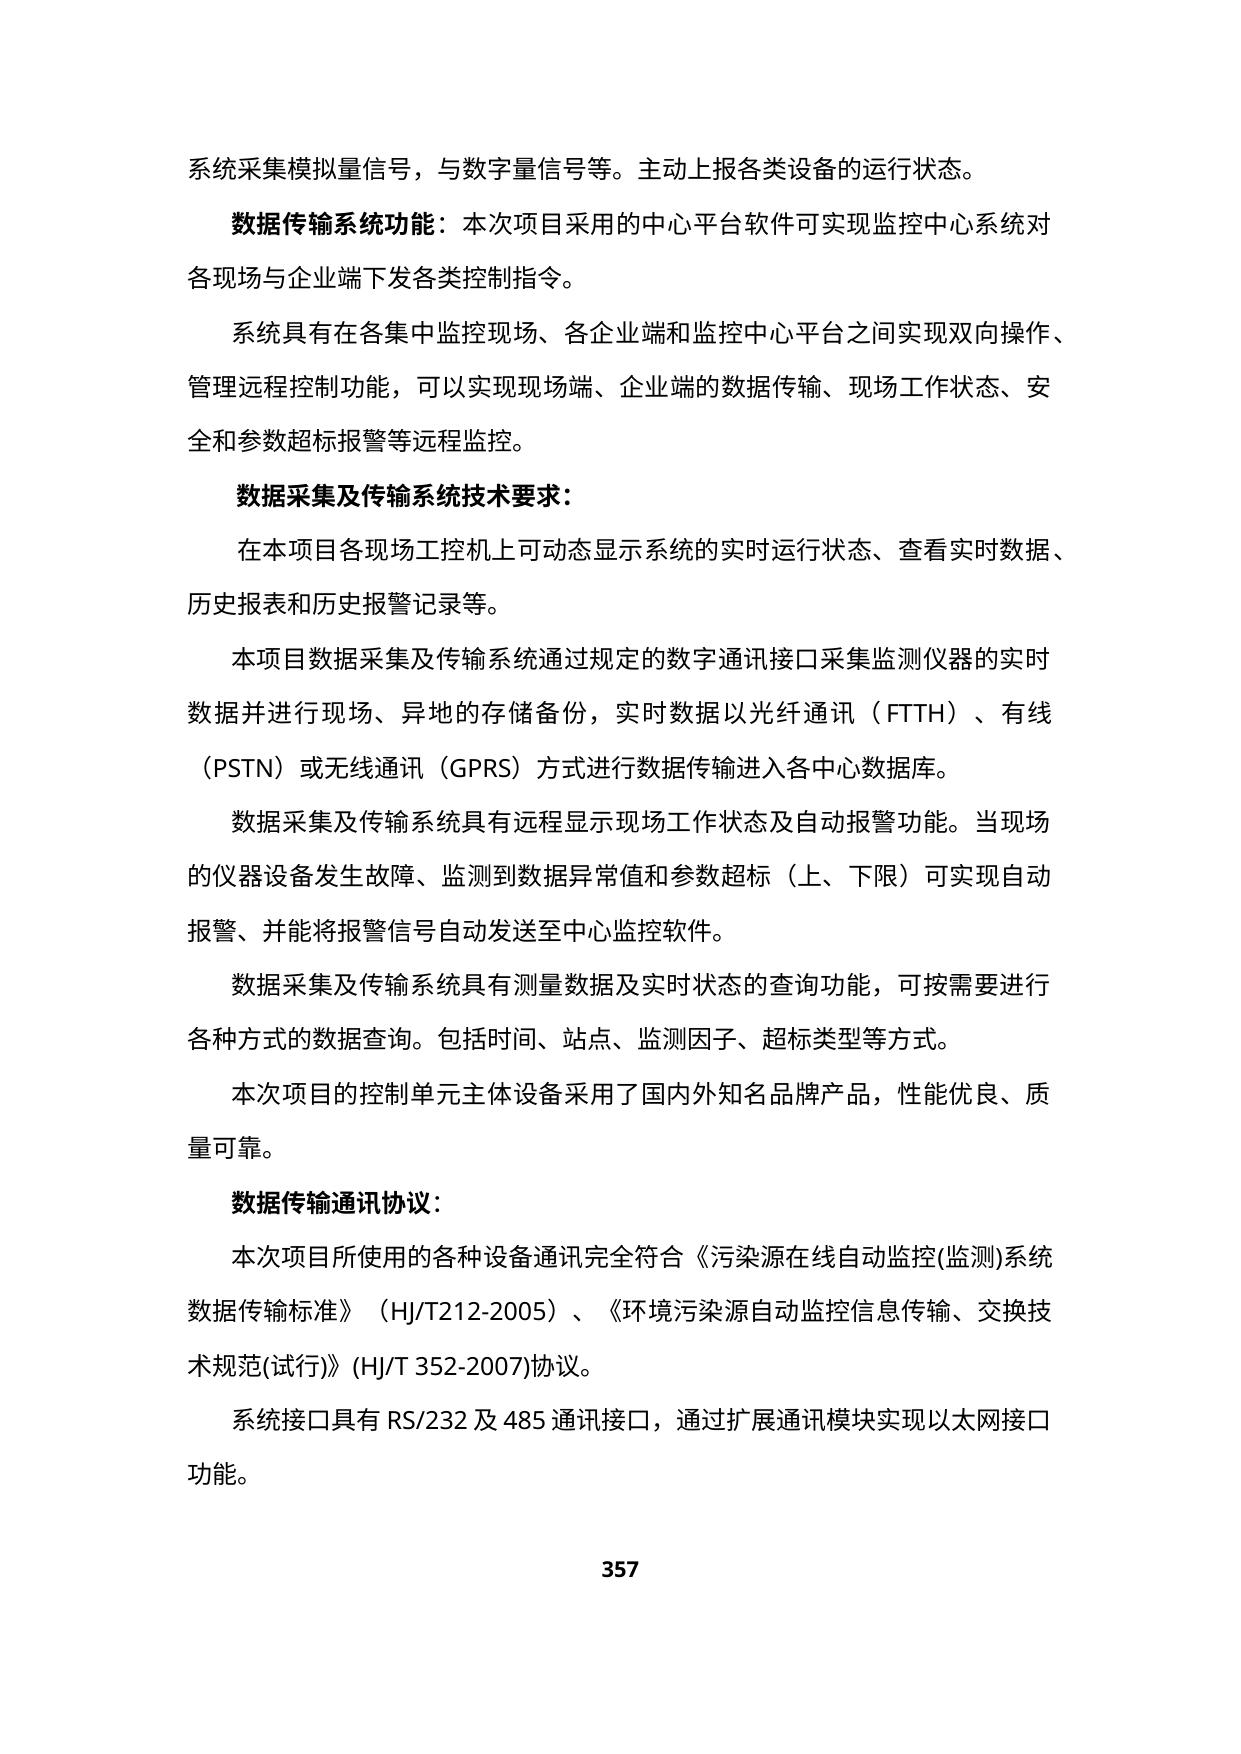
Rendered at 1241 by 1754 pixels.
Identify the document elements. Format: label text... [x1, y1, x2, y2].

list 数据采集及传输系统具有测量数据及实时状态的查询功能，可按需要进行各种方式的数据查询。包括时间、站点、监测因子、超标类型等方式。 [187, 966, 1053, 1056]
list 本次项目的控制单元主体设备采用了国内外知名品牌产品，性能优良、质量可靠。 [187, 1074, 1053, 1165]
list 数据传输通讯协议： [187, 1183, 1053, 1219]
list 本项目数据采集及传输系统通过规定的数字通讯接口采集监测仪器的实时数据并进行现场、异地的存储备份，实时数据以光纤通讯（FTTH）、有线（PSTN）或无线通讯（GPRS）方式进行数据传输进入各中心数据库。 [187, 639, 1053, 784]
list 数据采集及传输系统技术要求： [187, 476, 1053, 512]
list 本次项目所使用的各种设备通讯完全符合《污染源在线自动监控(监测)系统数据传输标准》（HJ/T212-2005）、《环境污染源自动监控信息传输、交换技术规范(试行)》(HJ/T 352-2007)协议。 [187, 1237, 1053, 1382]
list 数据采集及传输系统具有远程显示现场工作状态及自动报警功能。当现场的仪器设备发生故障、监测到数据异常值和参数超标（上、下限）可实现自动报警、并能将报警信号自动发送至中心监控软件。 [187, 802, 1053, 947]
list 在本项目各现场工控机上可动态显示系统的实时运行状态、查看实时数据、历史报表和历史报警记录等。 [187, 531, 1053, 621]
list 系统接口具有RS/232及485通讯接口，通过扩展通讯模块实现以太网接口功能。 [187, 1401, 1053, 1491]
list 数据传输系统功能：本次项目采用的中心平台软件可实现监控中心系统对各现场与企业端下发各类控制指令。 [187, 204, 1053, 295]
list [187, 150, 1053, 186]
list 系统具有在各集中监控现场、各企业端和监控中心平台之间实现双向操作、管理远程控制功能，可以实现现场端、企业端的数据传输、现场工作状态、安全和参数超标报警等远程监控。 [187, 313, 1053, 458]
